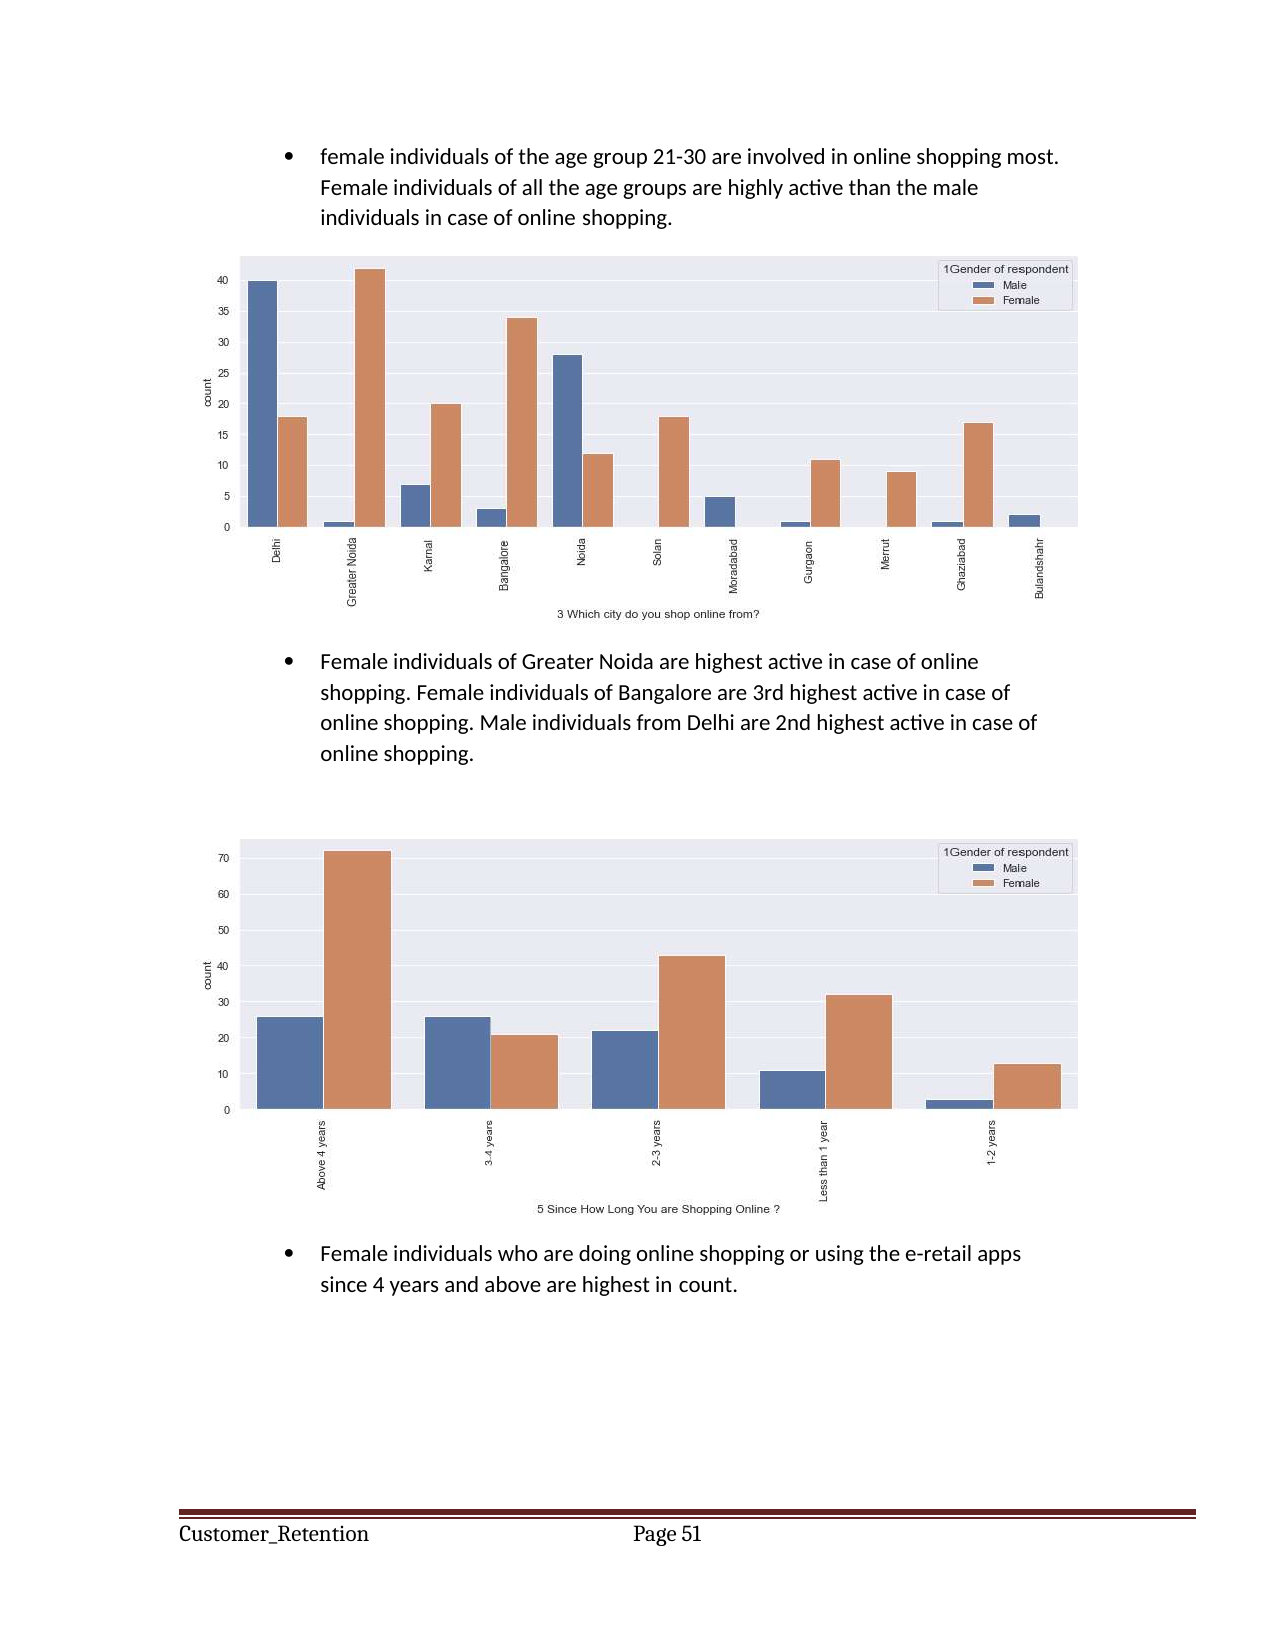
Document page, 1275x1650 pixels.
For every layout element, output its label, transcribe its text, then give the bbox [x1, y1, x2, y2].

picture [195, 249, 1083, 629]
list Female individuals who are doing online shopping or using the e-retail apps since 4 years and above are highest in count. [285, 1223, 1056, 1298]
list Female individuals of Greater Noida are highest active in case of online shopping. Female individuals of Bangalore are 3rd highest active in case of online shopping. Male individuals from Delhi are 2nd highest active in case of online shopping. [285, 629, 1073, 767]
list female individuals of the age group 21-30 are involved in online shopping most. Female individuals of all the age groups are highly active than the male individuals in case of online shopping. [285, 142, 1072, 231]
picture [195, 832, 1083, 1223]
